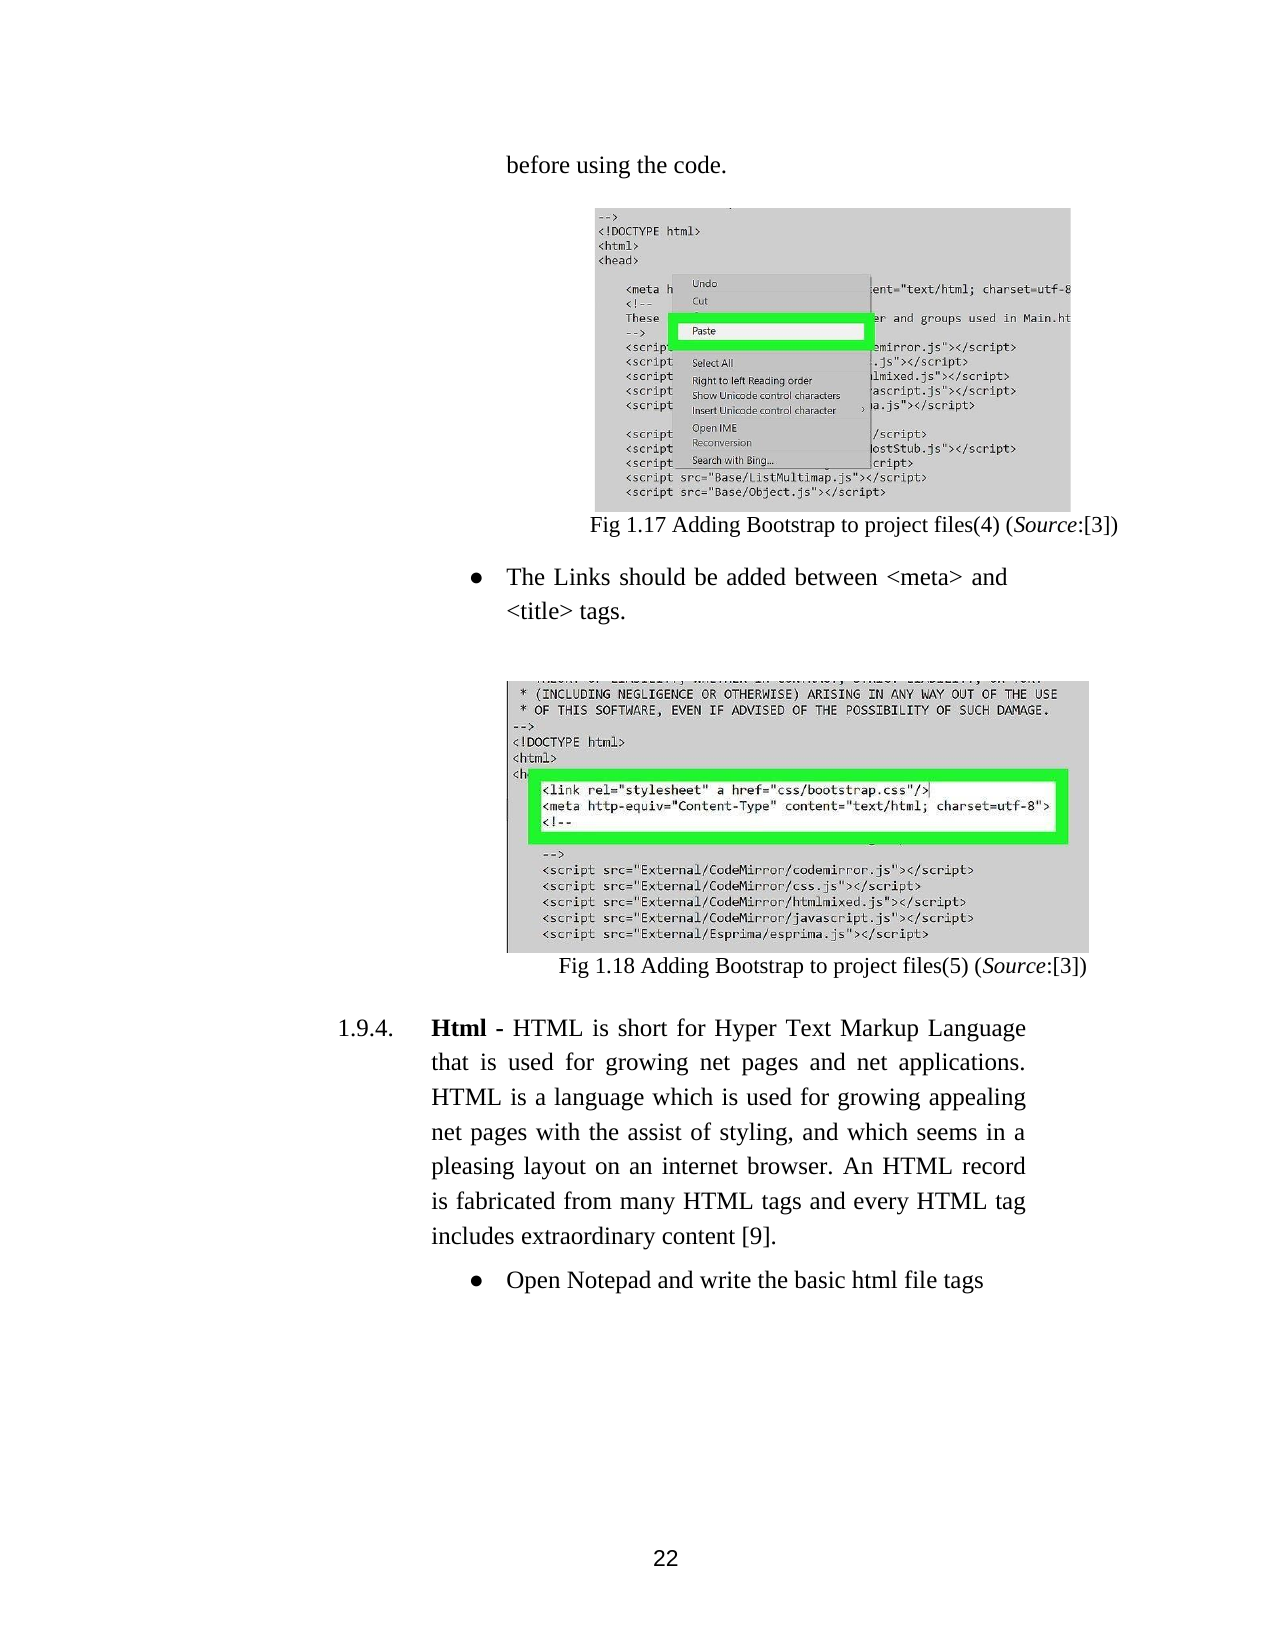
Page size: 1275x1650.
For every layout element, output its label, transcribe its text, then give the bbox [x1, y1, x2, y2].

text Fig 1.17 Adding Bootstrap to project files(4) (Source:[3]) [506, 511, 1125, 538]
list Open Notepad and write the basic html file tags [469, 1266, 1026, 1294]
picture [594, 208, 1071, 512]
list Html - HTML is short for Hyper Text Markup Language that is used for growing net pages and net applications. HTML is a language which is used for growing appealing net pages with the assist of styling, and which seems in a pleasing layout on an internet browser. An HTML record is fabricated from many HTML tags and every HTML tag includes extraordinary content [9]. [394, 1013, 1026, 1249]
list The Links should be added between <meta> and <title> tags. [469, 562, 1008, 625]
text Fig 1.18 Adding Bootstrap to project files(5) (Source:[3]) [506, 952, 1125, 978]
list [469, 150, 1027, 179]
picture [506, 681, 1089, 953]
